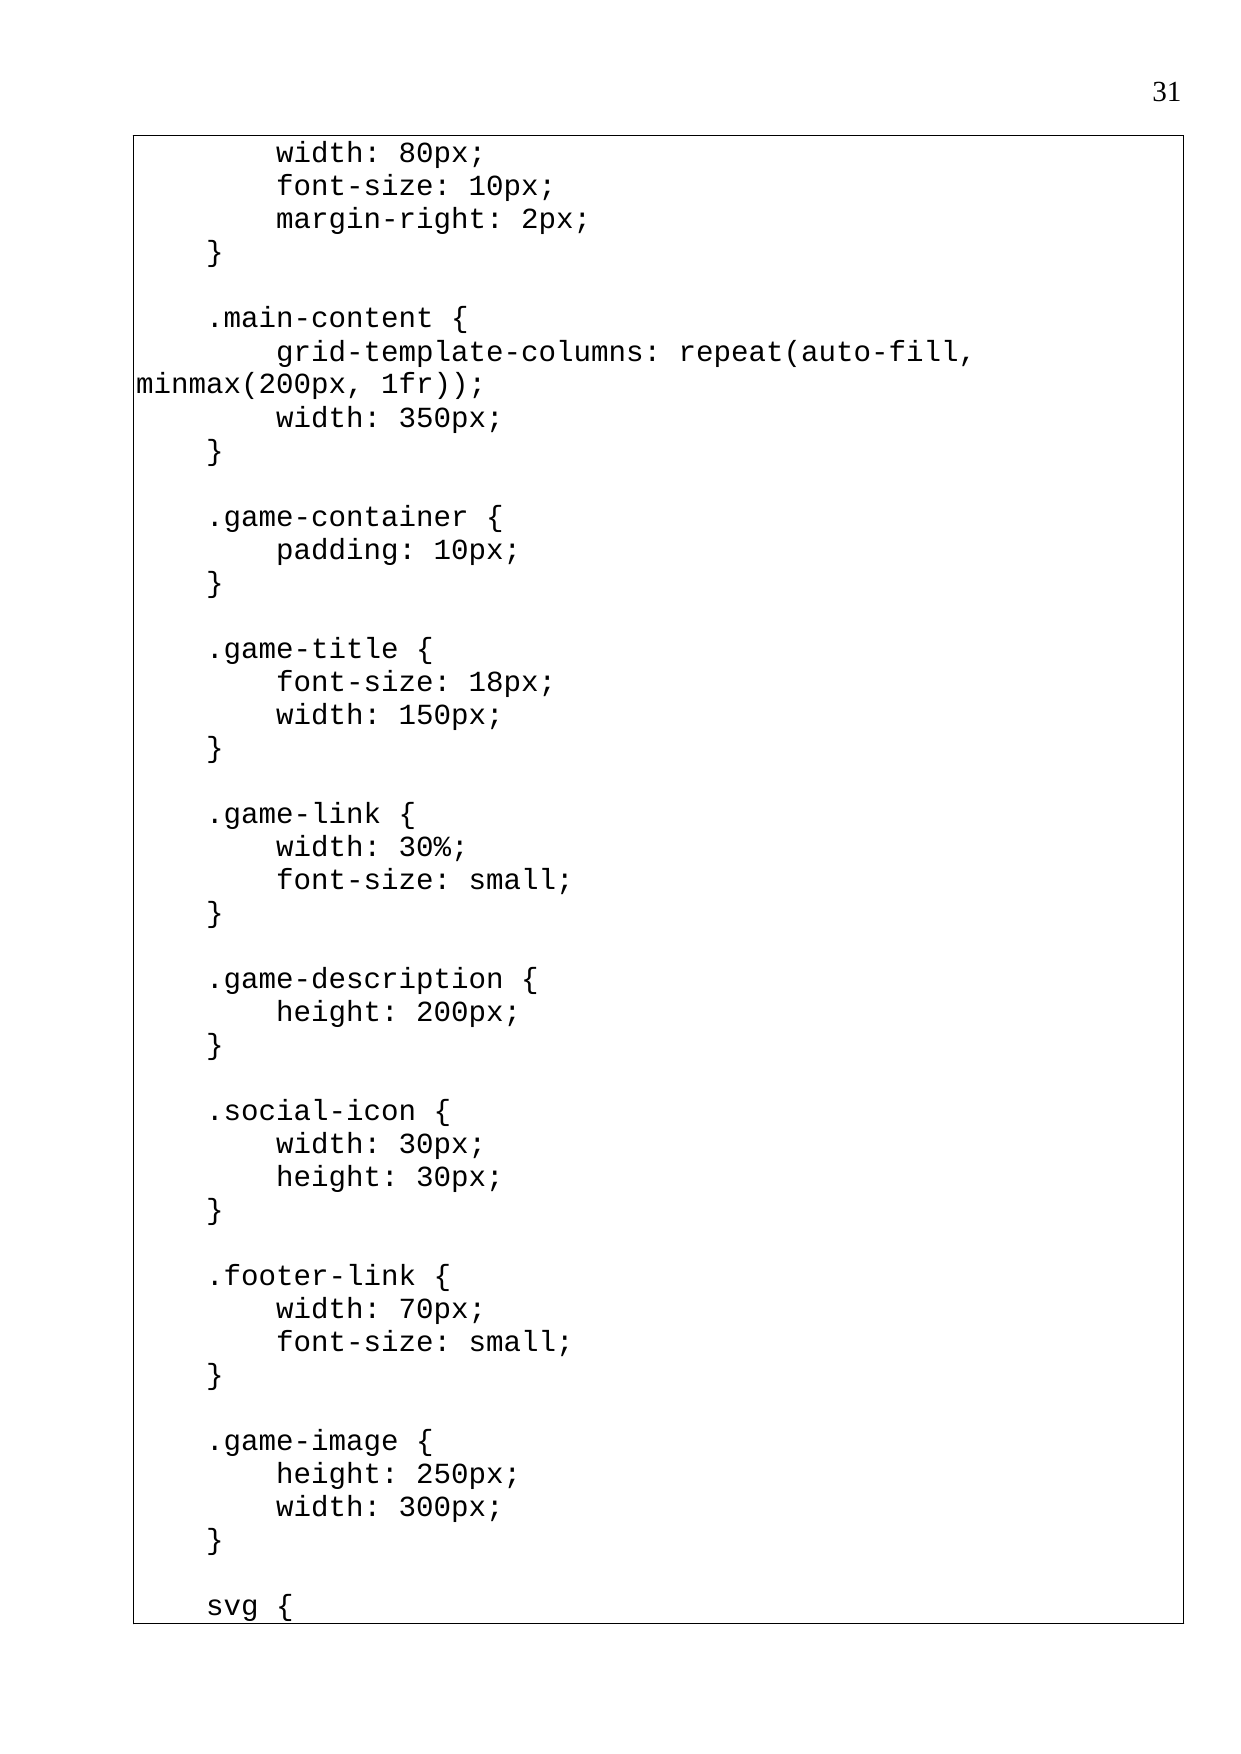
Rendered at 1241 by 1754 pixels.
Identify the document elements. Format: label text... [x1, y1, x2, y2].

text } [136, 733, 1181, 766]
text } [136, 1030, 1181, 1063]
text .main-content { [136, 304, 1181, 337]
text grid-template-columns: repeat(auto-fill, minmax(200px, 1fr)); [136, 337, 1181, 403]
text height: 30px; [136, 1162, 1181, 1195]
text .social-icon { [136, 1096, 1181, 1129]
text .game-description { [136, 964, 1181, 997]
text width: 300px; [136, 1492, 1181, 1525]
text width: 80px; [134, 136, 1183, 172]
text } [136, 238, 1181, 271]
text font-size: small; [136, 1327, 1181, 1360]
text font-size: small; [136, 865, 1181, 898]
text width: 30%; [136, 832, 1181, 865]
text height: 200px; [136, 997, 1181, 1030]
text height: 250px; [136, 1459, 1181, 1492]
text width: 350px; [136, 403, 1181, 436]
text } [136, 1195, 1181, 1228]
text .game-title { [136, 634, 1181, 667]
text .game-container { [136, 502, 1181, 535]
text width: 30px; [136, 1129, 1181, 1162]
text margin-right: 2px; [136, 204, 1181, 238]
text font-size: 18px; [136, 667, 1181, 700]
text } [136, 568, 1181, 601]
text width: 150px; [136, 700, 1181, 733]
text .game-image { [136, 1426, 1181, 1459]
text } [136, 1360, 1181, 1393]
text svg { [136, 1591, 1181, 1623]
text width: 70px; [136, 1294, 1181, 1327]
text .footer-link { [136, 1261, 1181, 1294]
text padding: 10px; [136, 535, 1181, 568]
text .game-link { [136, 799, 1181, 832]
text } [136, 898, 1181, 931]
text font-size: 10px; [136, 172, 1181, 204]
text } [136, 436, 1181, 469]
text } [136, 1525, 1181, 1558]
